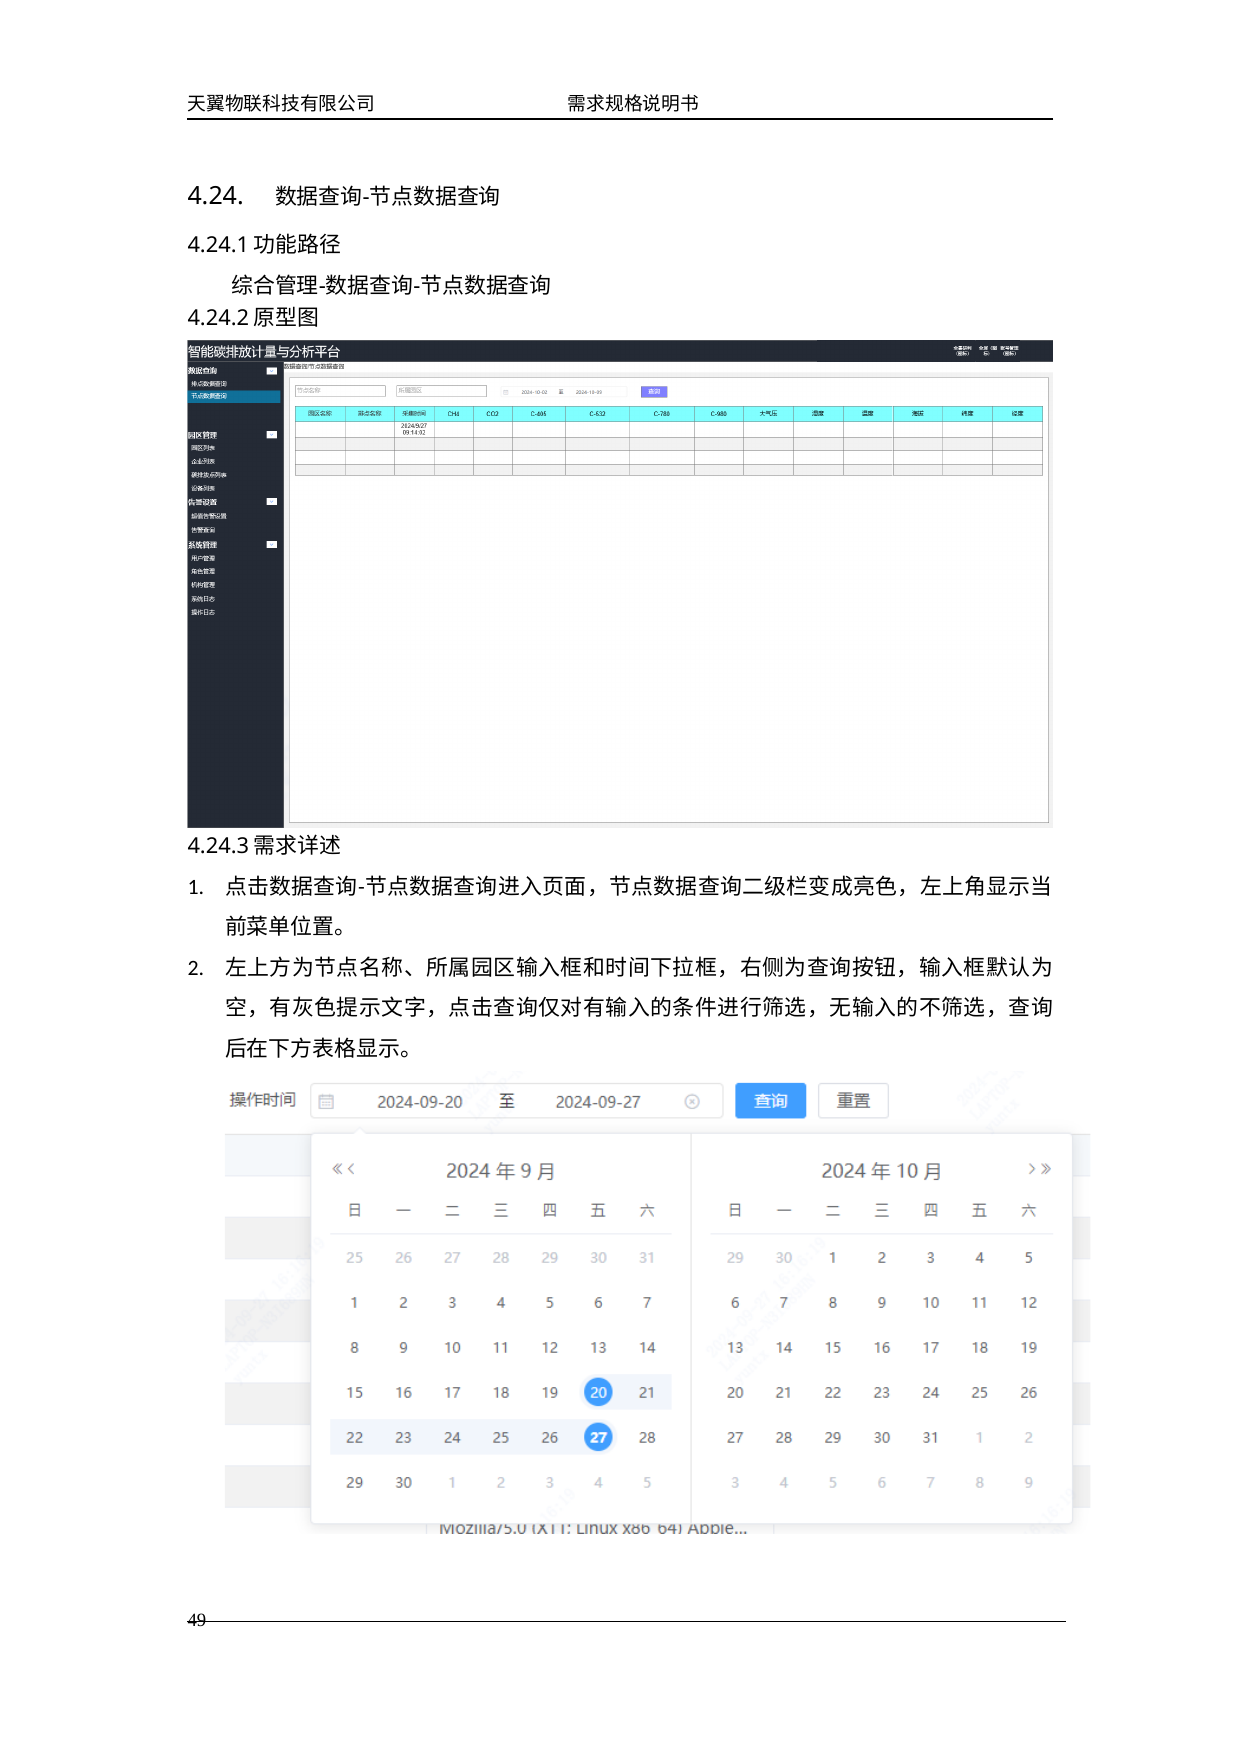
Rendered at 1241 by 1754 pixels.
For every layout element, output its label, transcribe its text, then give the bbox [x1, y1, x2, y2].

list 左上方为节点名称、所属园区输入框和时间下拉框，右侧为查询按钮，输入框默认为空，有灰色提示文字，点击查询仅对有输入的条件进行筛选，无输入的不筛选，查询后在下方表格显示。 [187, 949, 1053, 1063]
text 4.24.2原型图 [187, 300, 1053, 332]
text 4.24.3需求详述 [187, 828, 1053, 860]
picture [224, 1071, 1091, 1534]
list 点击数据查询-节点数据查询进入页面，节点数据查询二级栏变成亮色，左上角显示当前菜单位置。 [187, 868, 1053, 941]
subtitle 数据查询-节点数据查询 [187, 162, 1053, 227]
text 4.24.1功能路径 [187, 227, 1053, 259]
text 综合管理-数据查询-节点数据查询 [187, 267, 1053, 300]
picture [187, 340, 1053, 828]
